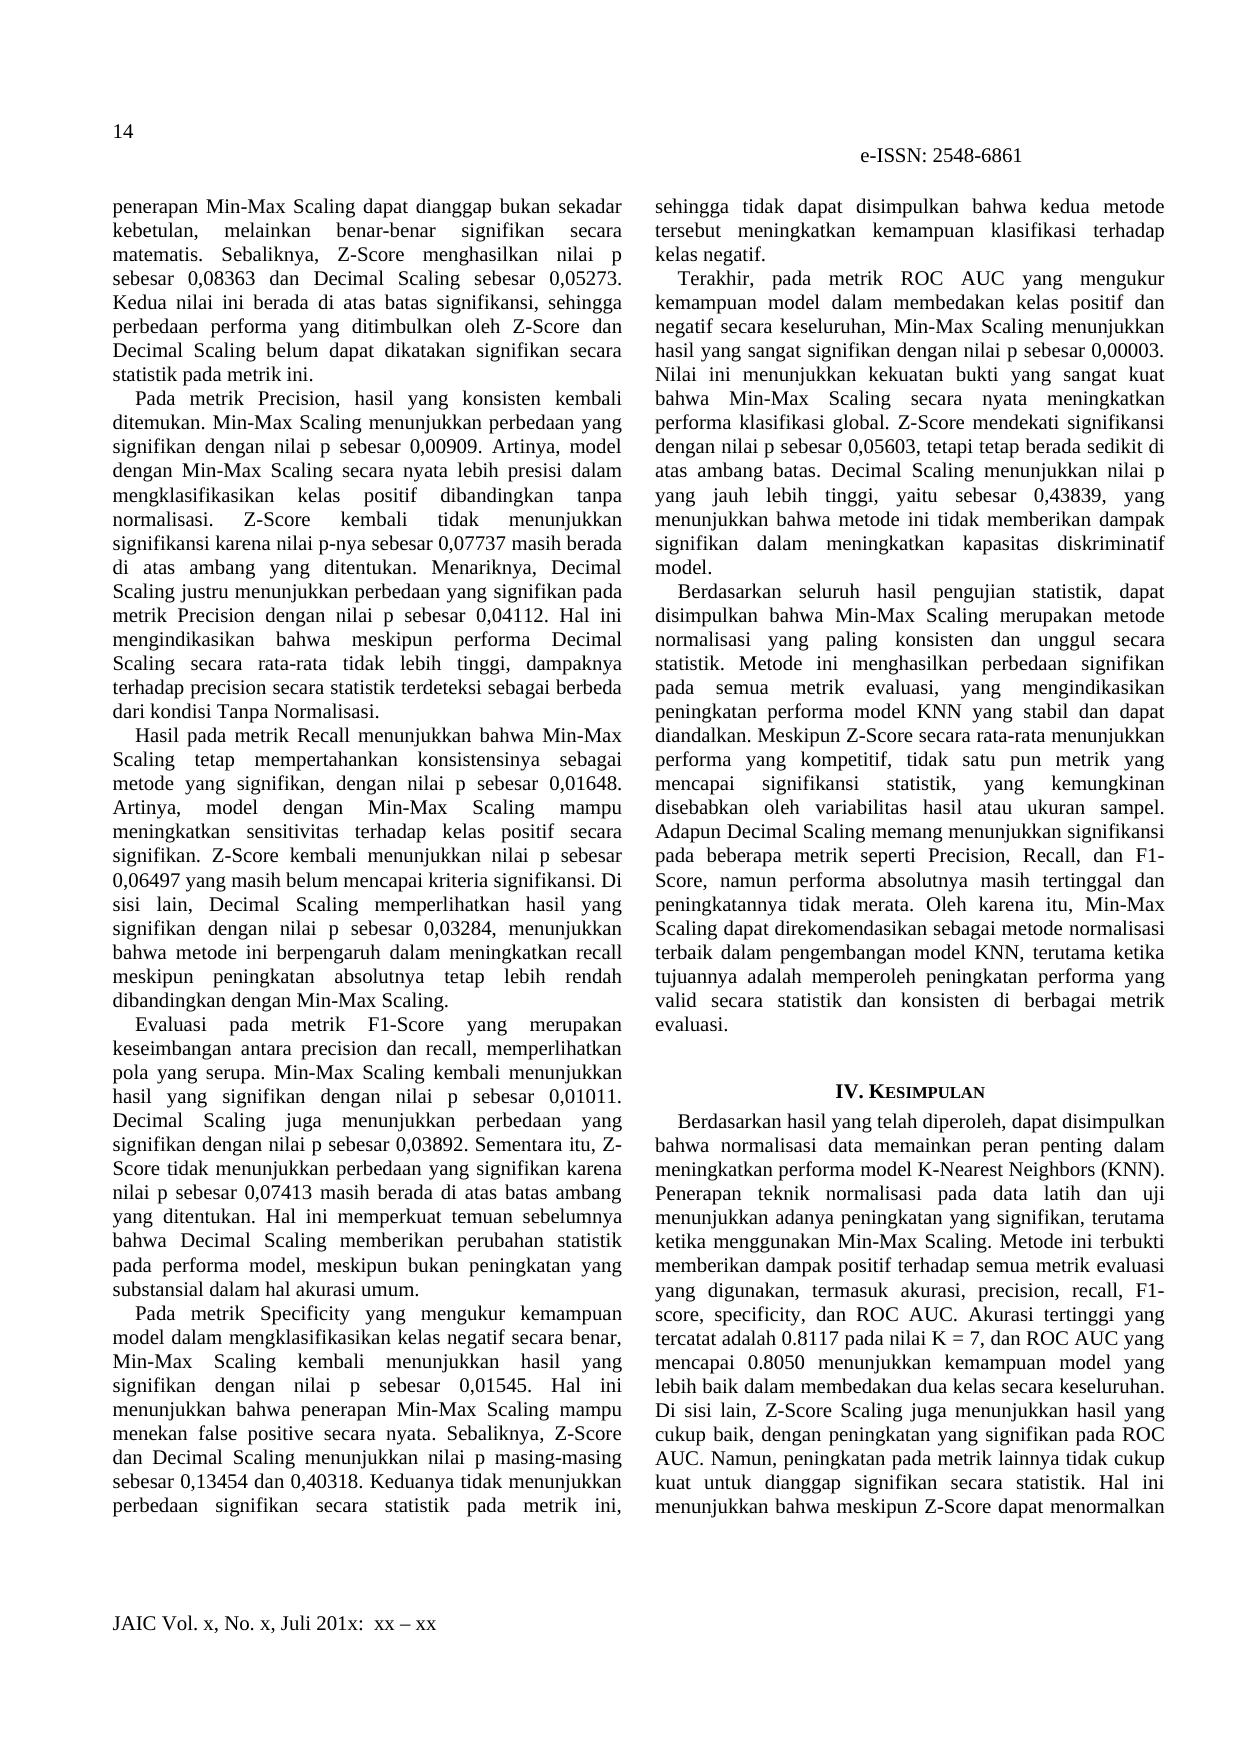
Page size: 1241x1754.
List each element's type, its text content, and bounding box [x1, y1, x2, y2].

text Pada metrik Specificity yang mengukur kemampuan model dalam mengklasifikasikan kelas negatif secara benar, Min-Max Scaling kembali menunjukkan hasil yang signifikan dengan nilai p sebesar 0,01545. Hal ini menunjukkan bahwa penerapan Min-Max Scaling mampu menekan false positive secara nyata. Sebaliknya, Z-Score dan Decimal Scaling menunjukkan nilai p masing-masing sebesar 0,13454 dan 0,40318. Keduanya tidak menunjukkan perbedaan signifikan secara statistik pada metrik ini, sehingga tidak dapat disimpulkan bahwa kedua metode tersebut meningkatkan kemampuan klasifikasi terhadap kelas negatif. [655, 194, 1165, 266]
text Terakhir, pada metrik ROC AUC yang mengukur kemampuan model dalam membedakan kelas positif dan negatif secara keseluruhan, Min-Max Scaling menunjukkan hasil yang sangat signifikan dengan nilai p sebesar 0,00003. Nilai ini menunjukkan kekuatan bukti yang sangat kuat bahwa Min-Max Scaling secara nyata meningkatkan performa klasifikasi global. Z-Score mendekati signifikansi dengan nilai p sebesar 0,05603, tetapi tetap berada sedikit di atas ambang batas. Decimal Scaling menunjukkan nilai p yang jauh lebih tinggi, yaitu sebesar 0,43839, yang menunjukkan bahwa metode ini tidak memberikan dampak signifikan dalam meningkatkan kapasitas diskriminatif model. [655, 266, 1165, 579]
text Pada metrik Precision, hasil yang konsisten kembali ditemukan. Min-Max Scaling menunjukkan perbedaan yang signifikan dengan nilai p sebesar 0,00909. Artinya, model dengan Min-Max Scaling secara nyata lebih presisi dalam mengklasifikasikan kelas positif dibandingkan tanpa normalisasi. Z-Score kembali tidak menunjukkan signifikansi karena nilai p-nya sebesar 0,07737 masih berada di atas ambang yang ditentukan. Menariknya, Decimal Scaling justru menunjukkan perbedaan yang signifikan pada metrik Precision dengan nilai p sebesar 0,04112. Hal ini mengindikasikan bahwa meskipun performa Decimal Scaling secara rata-rata tidak lebih tinggi, dampaknya terhadap precision secara statistik terdeteksi sebagai berbeda dari kondisi Tanpa Normalisasi. [112, 386, 623, 723]
text Evaluasi pada metrik F1-Score yang merupakan keseimbangan antara precision dan recall, memperlihatkan pola yang serupa. Min-Max Scaling kembali menunjukkan hasil yang signifikan dengan nilai p sebesar 0,01011. Decimal Scaling juga menunjukkan perbedaan yang signifikan dengan nilai p sebesar 0,03892. Sementara itu, Z-Score tidak menunjukkan perbedaan yang signifikan karena nilai p sebesar 0,07413 masih berada di atas batas ambang yang ditentukan. Hal ini memperkuat temuan sebelumnya bahwa Decimal Scaling memberikan perubahan statistik pada performa model, meskipun bukan peningkatan yang substansial dalam hal akurasi umum. [112, 1012, 623, 1301]
text IV. Kesimpulan [655, 1079, 1165, 1103]
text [112, 194, 623, 386]
text Pada metrik Specificity yang mengukur kemampuan model dalam mengklasifikasikan kelas negatif secara benar, Min-Max Scaling kembali menunjukkan hasil yang signifikan dengan nilai p sebesar 0,01545. Hal ini menunjukkan bahwa penerapan Min-Max Scaling mampu menekan false positive secara nyata. Sebaliknya, Z-Score dan Decimal Scaling menunjukkan nilai p masing-masing sebesar 0,13454 dan 0,40318. Keduanya tidak menunjukkan perbedaan signifikan secara statistik pada metrik ini, sehingga tidak dapat disimpulkan bahwa kedua metode tersebut meningkatkan kemampuan klasifikasi terhadap kelas negatif. [112, 1301, 623, 1517]
text Hasil pada metrik Recall menunjukkan bahwa Min-Max Scaling tetap mempertahankan konsistensinya sebagai metode yang signifikan, dengan nilai p sebesar 0,01648. Artinya, model dengan Min-Max Scaling mampu meningkatkan sensitivitas terhadap kelas positif secara signifikan. Z-Score kembali menunjukkan nilai p sebesar 0,06497 yang masih belum mencapai kriteria signifikansi. Di sisi lain, Decimal Scaling memperlihatkan hasil yang signifikan dengan nilai p sebesar 0,03284, menunjukkan bahwa metode ini berpengaruh dalam meningkatkan recall meskipun peningkatan absolutnya tetap lebih rendah dibandingkan dengan Min-Max Scaling. [112, 723, 623, 1012]
text Berdasarkan seluruh hasil pengujian statistik, dapat disimpulkan bahwa Min-Max Scaling merupakan metode normalisasi yang paling konsisten dan unggul secara statistik. Metode ini menghasilkan perbedaan signifikan pada semua metrik evaluasi, yang mengindikasikan peningkatan performa model KNN yang stabil dan dapat diandalkan. Meskipun Z-Score secara rata-rata menunjukkan performa yang kompetitif, tidak satu pun metrik yang mencapai signifikansi statistik, yang kemungkinan disebabkan oleh variabilitas hasil atau ukuran sampel. Adapun Decimal Scaling memang menunjukkan signifikansi pada beberapa metrik seperti Precision, Recall, dan F1-Score, namun performa absolutnya masih tertinggal dan peningkatannya tidak merata. Oleh karena itu, Min-Max Scaling dapat direkomendasikan sebagai metode normalisasi terbaik dalam pengembangan model KNN, terutama ketika tujuannya adalah memperoleh peningkatan performa yang valid secara statistik dan konsisten di berbagai metrik evaluasi. [655, 579, 1165, 1036]
